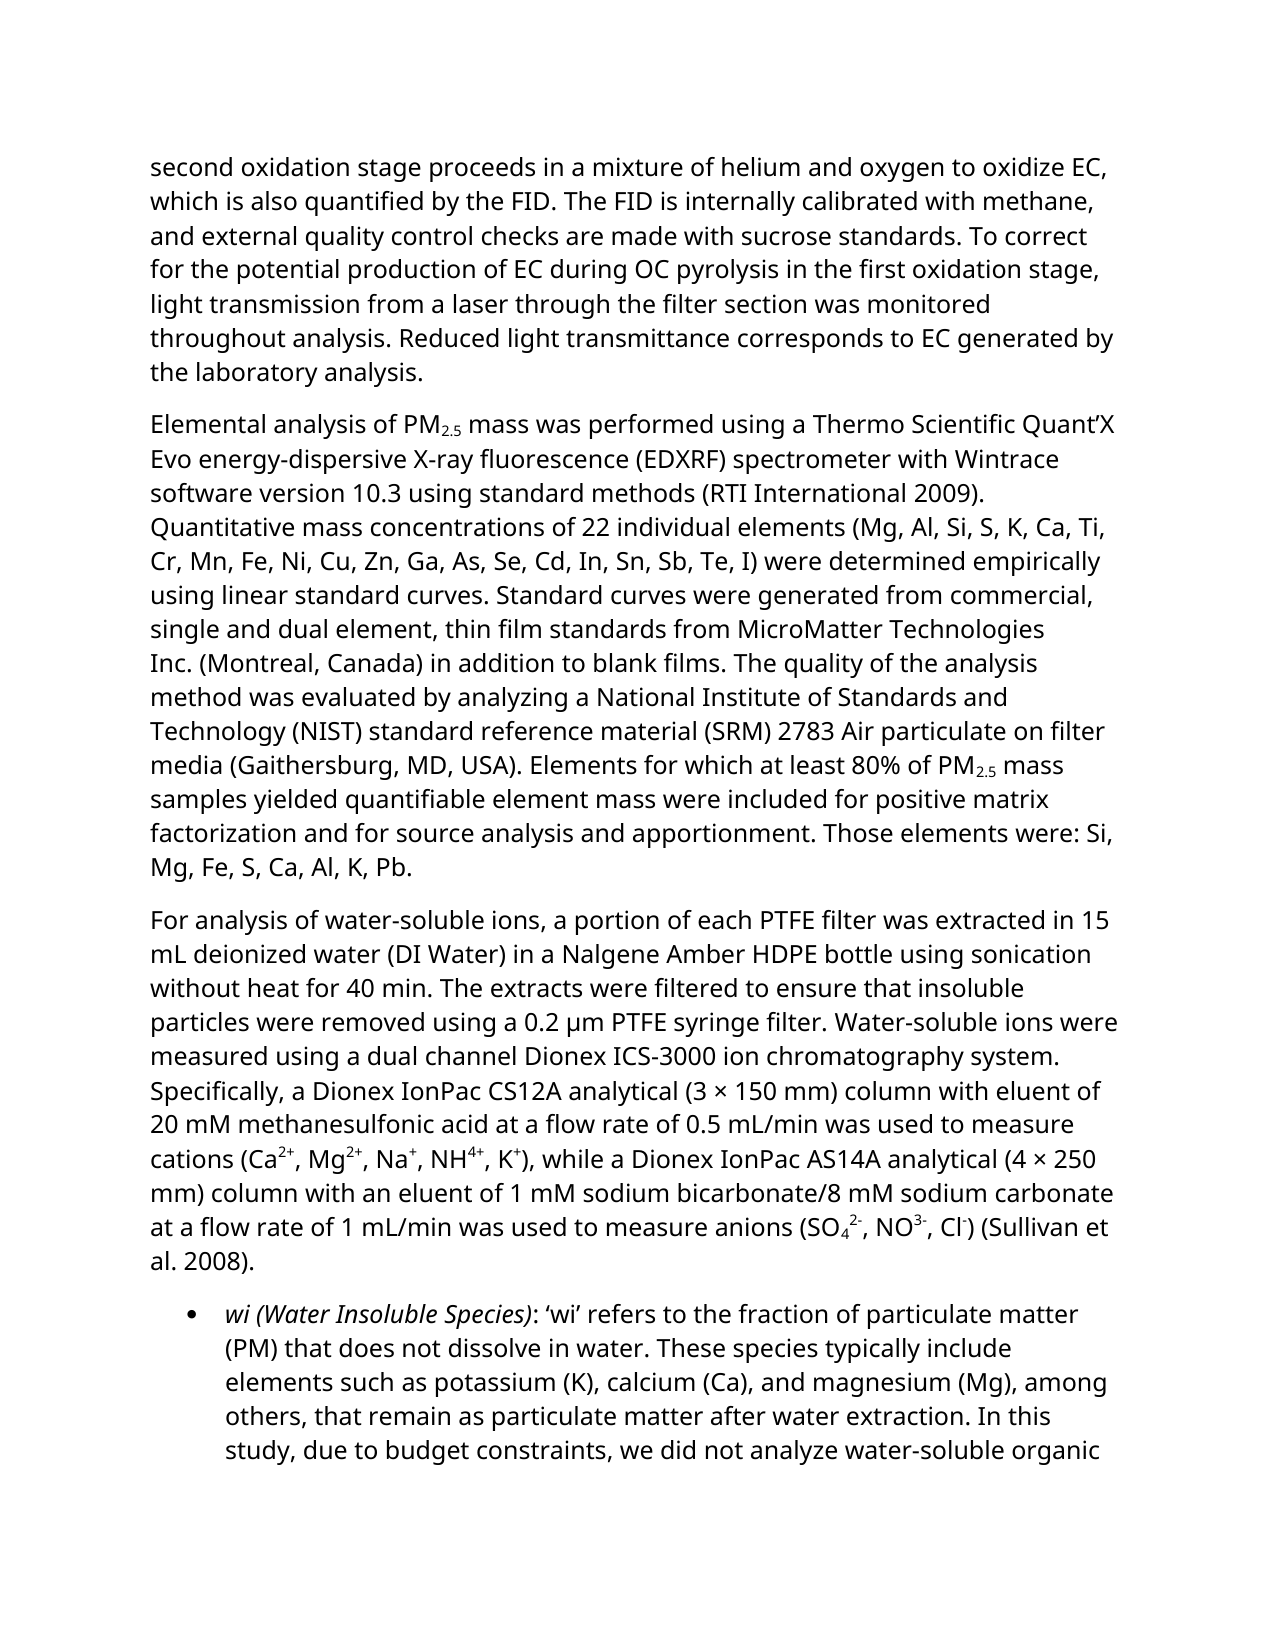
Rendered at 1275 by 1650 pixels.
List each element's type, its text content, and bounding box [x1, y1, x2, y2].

text For analysis of water-soluble ions, a portion of each PTFE filter was extracted in 15 mL deionized water (DI Water) in a Nalgene Amber HDPE bottle using sonication without heat for 40 min. The extracts were filtered to ensure that insoluble particles were removed using a 0.2 μm PTFE syringe filter. Water-soluble ions were measured using a dual channel Dionex ICS-3000 ion chromatography system. Specifically, a Dionex IonPac CS12A analytical (3 × 150 mm) column with eluent of 20 mM methanesulfonic acid at a flow rate of 0.5 mL/min was used to measure cations (Ca2+, Mg2+, Na+, NH4+, K+), while a Dionex IonPac AS14A analytical (4 × 250 mm) column with an eluent of 1 mM sodium bicarbonate/8 mM sodium carbonate at a flow rate of 1 mL/min was used to measure anions (SO42-, NO3-, Cl-) (Sullivan et al. 2008). [150, 903, 1125, 1277]
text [150, 150, 1125, 388]
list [187, 1296, 1125, 1467]
text Elemental analysis of PM2.5 mass was performed using a Thermo Scientific Quant’X Evo energy-dispersive X-ray fluorescence (EDXRF) spectrometer with Wintrace software version 10.3 using standard methods (RTI International 2009). Quantitative mass concentrations of 22 individual elements (Mg, Al, Si, S, K, Ca, Ti, Cr, Mn, Fe, Ni, Cu, Zn, Ga, As, Se, Cd, In, Sn, Sb, Te, I) were determined empirically using linear standard curves. Standard curves were generated from commercial, single and dual element, thin film standards from MicroMatter Technologies Inc. (Montreal, Canada) in addition to blank films. The quality of the analysis method was evaluated by analyzing a National Institute of Standards and Technology (NIST) standard reference material (SRM) 2783 Air particulate on filter media (Gaithersburg, MD, USA). Elements for which at least 80% of PM2.5 mass samples yielded quantifiable element mass were included for positive matrix factorization and for source analysis and apportionment. Those elements were: Si, Mg, Fe, S, Ca, Al, K, Pb. [150, 407, 1125, 884]
